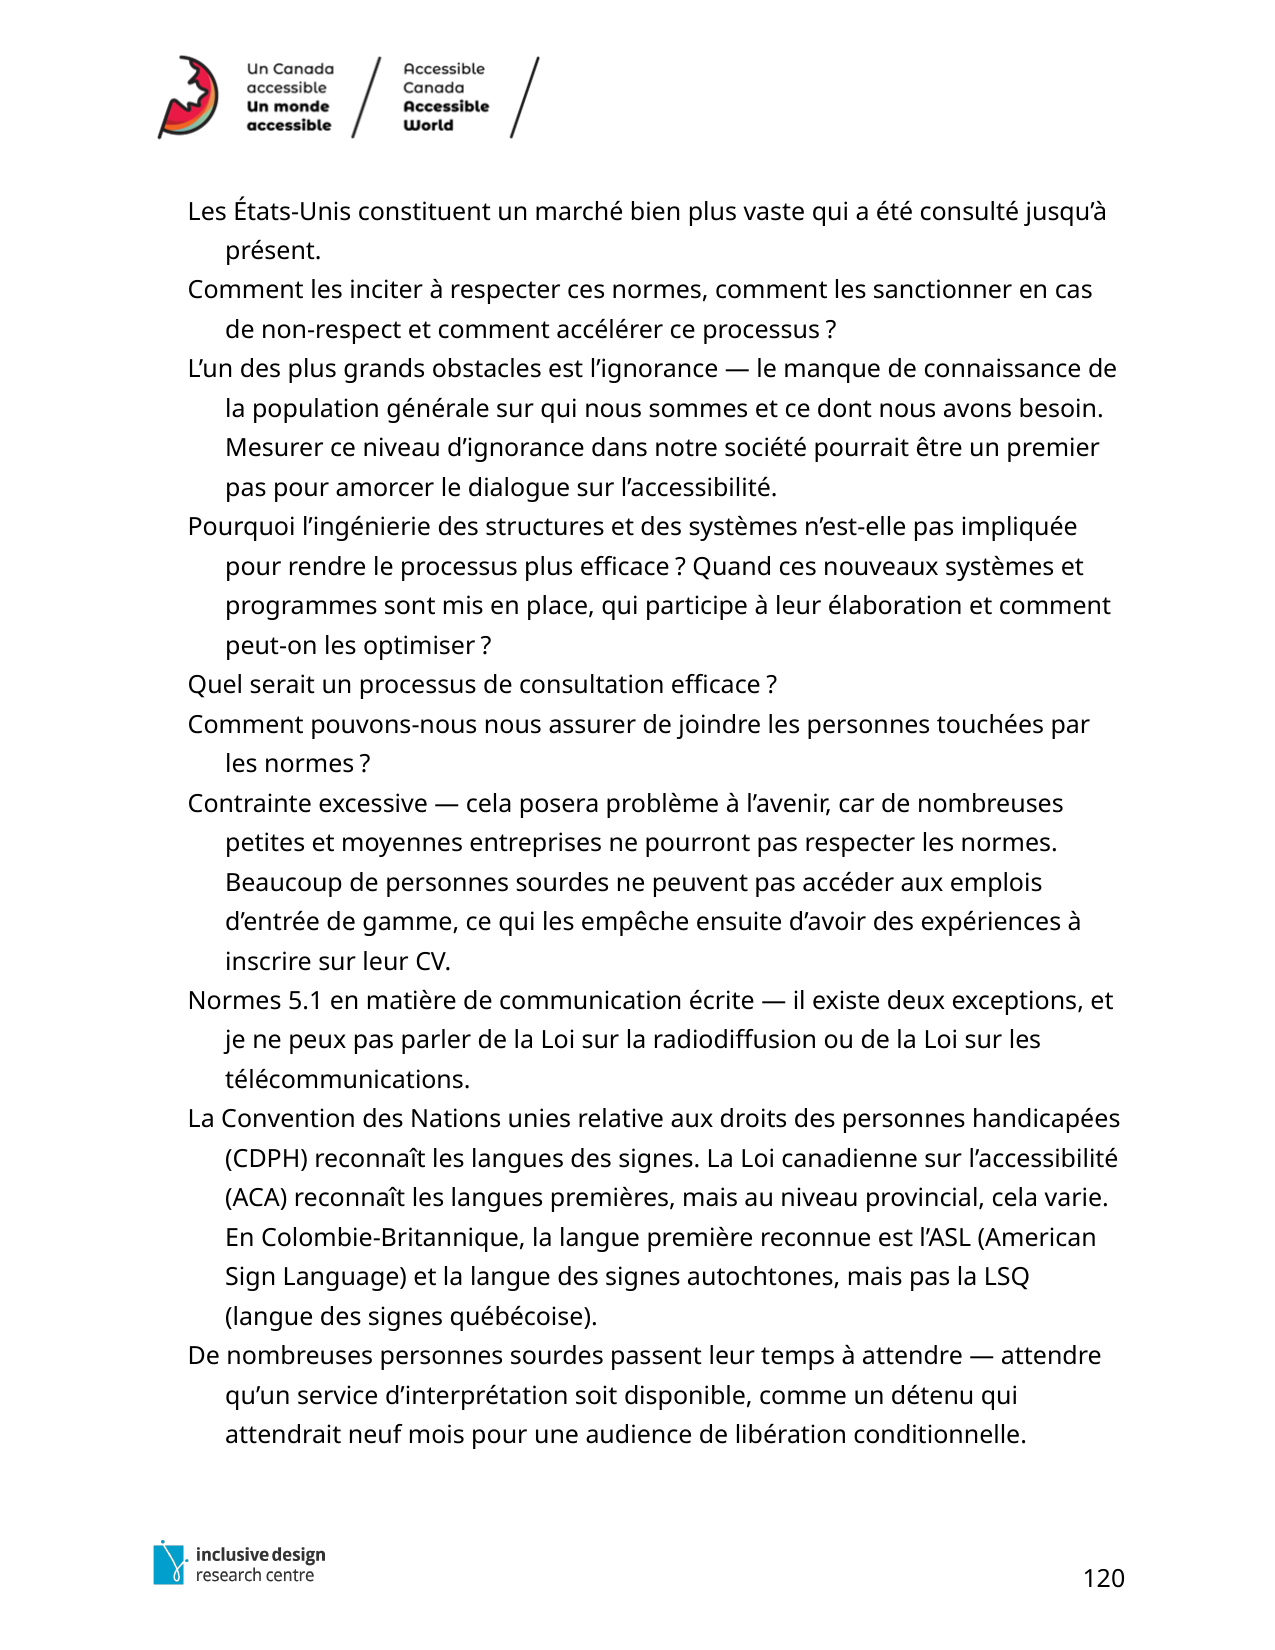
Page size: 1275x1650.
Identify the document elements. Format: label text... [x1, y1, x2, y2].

list Pourquoi l’ingénierie des structures et des systèmes n’est-elle pas impliquée pour rendre le processus plus efficace ? Quand ces nouveaux systèmes et programmes sont mis en place, qui participe à leur élaboration et comment peut-on les optimiser ? [187, 509, 1125, 661]
list Les États-Unis constituent un marché bien plus vaste qui a été consulté jusqu’à présent. [187, 193, 1125, 267]
list Quel serait un processus de consultation efficace ? [187, 667, 1125, 701]
list La Convention des Nations unies relative aux droits des personnes handicapées (CDPH) reconnaît les langues des signes. La Loi canadienne sur l’accessibilité (ACA) reconnaît les langues premières, mais au niveau provincial, cela varie. En Colombie-Britannique, la langue première reconnue est l’ASL (American Sign Language) et la langue des signes autochtones, mais pas la LSQ (langue des signes québécoise). [187, 1101, 1125, 1333]
list L’un des plus grands obstacles est l’ignorance — le manque de connaissance de la population générale sur qui nous sommes et ce dont nous avons besoin. Mesurer ce niveau d’ignorance dans notre société pourrait être un premier pas pour amorcer le dialogue sur l’accessibilité. [187, 351, 1125, 503]
list De nombreuses personnes sourdes passent leur temps à attendre — attendre qu’un service d’interprétation soit disponible, comme un détenu qui attendrait neuf mois pour une audience de libération conditionnelle. [187, 1338, 1125, 1451]
list Contrainte excessive — cela posera problème à l’avenir, car de nombreuses petites et moyennes entreprises ne pourront pas respecter les normes. Beaucoup de personnes sourdes ne peuvent pas accéder aux emplois d’entrée de gamme, ce qui les empêche ensuite d’avoir des expériences à inscrire sur leur CV. [187, 785, 1125, 977]
picture [150, 48, 547, 147]
list Normes 5.1 en matière de communication écrite — il existe deux exceptions, et je ne peux pas parler de la Loi sur la radiodiffusion ou de la Loi sur les télécommunications. [187, 983, 1125, 1096]
list Comment les inciter à respecter ces normes, comment les sanctionner en cas de non-respect et comment accélérer ce processus ? [187, 272, 1125, 346]
picture [150, 1538, 340, 1601]
list Comment pouvons-nous nous assurer de joindre les personnes touchées par les normes ? [187, 706, 1125, 780]
